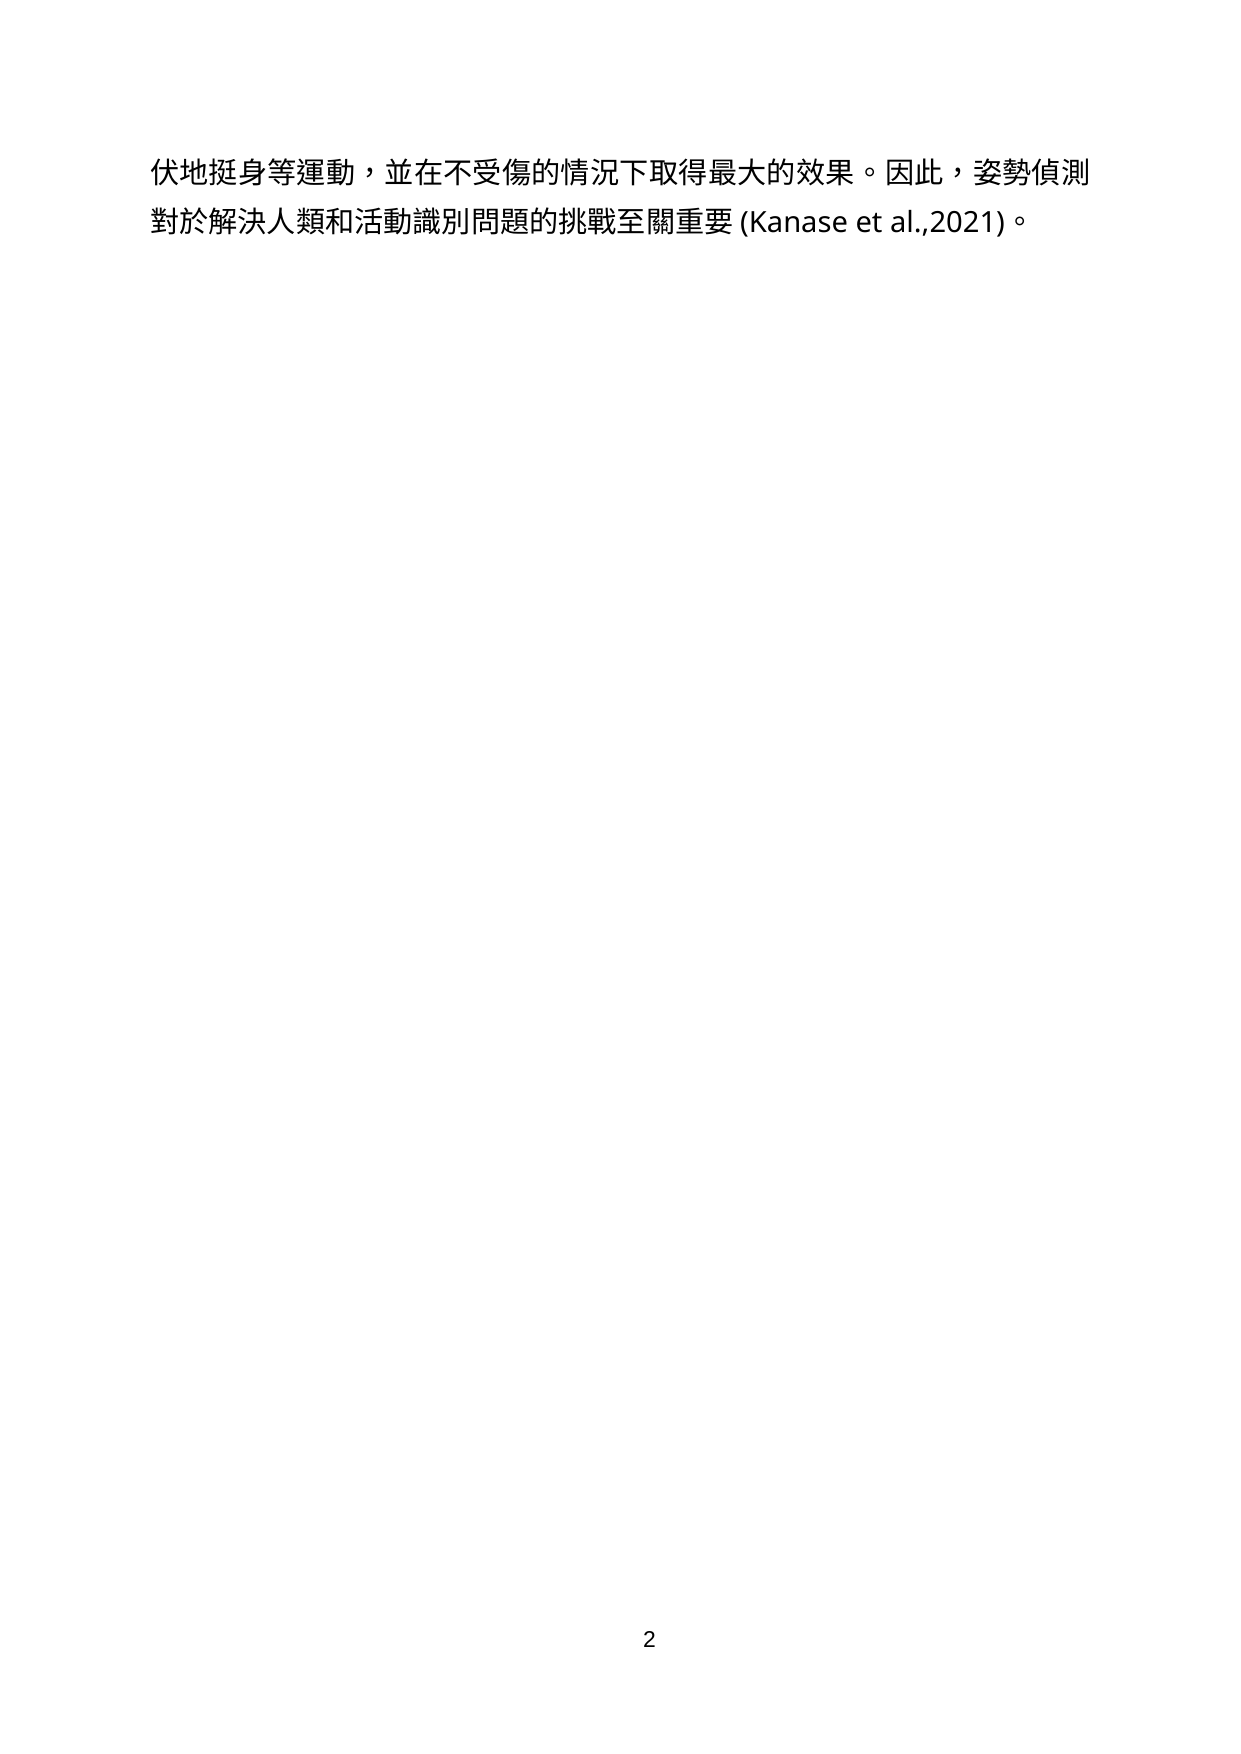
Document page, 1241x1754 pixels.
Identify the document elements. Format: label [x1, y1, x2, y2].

text [150, 150, 1090, 241]
